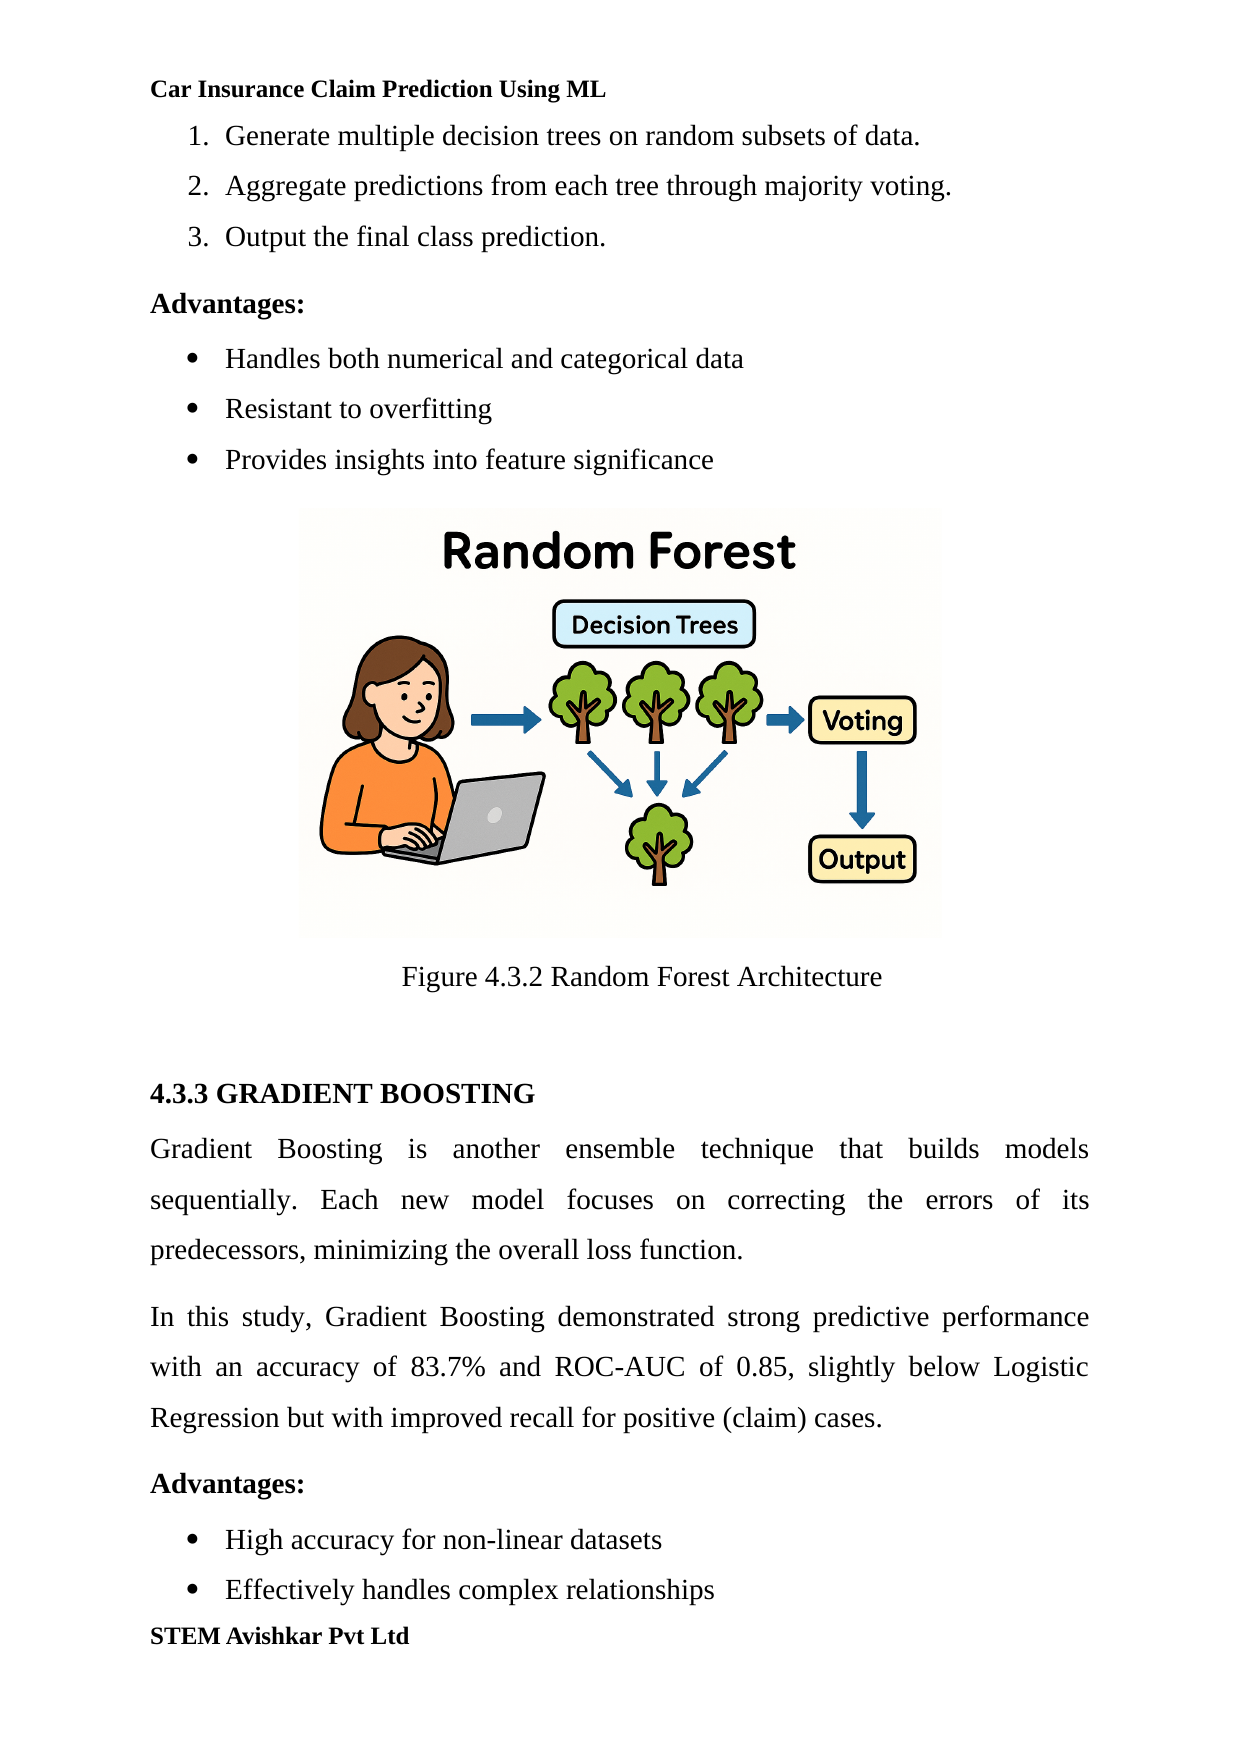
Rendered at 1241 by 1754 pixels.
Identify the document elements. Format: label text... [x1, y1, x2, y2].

list Aggregate predictions from each tree through majority voting. [187, 168, 1090, 202]
text 4.3.3 GRADIENT BOOSTING [150, 1076, 1090, 1110]
list Generate multiple decision trees on random subsets of data. [187, 118, 1090, 152]
list Output the final class prediction. [187, 219, 1090, 252]
list Provides insights into feature significance [187, 442, 1090, 476]
list High accuracy for non-linear datasets [187, 1522, 1090, 1556]
text Gradient Boosting is another ensemble technique that builds models sequentially. Each new model focuses on correcting the errors of its predecessors, minimizing the overall loss function. [150, 1131, 1090, 1266]
text Advantages: [150, 1467, 1090, 1500]
text Advantages: [150, 286, 1090, 319]
picture [298, 508, 942, 938]
list Handles both numerical and categorical data [187, 341, 1090, 375]
text In this study, Gradient Boosting demonstrated strong predictive performance with an accuracy of 83.7% and ROC-AUC of 0.85, slightly below Logistic Regression but with improved recall for positive (claim) cases. [150, 1299, 1090, 1433]
list Resistant to overfitting [187, 391, 1090, 425]
list Effectively handles complex relationships [187, 1572, 1090, 1606]
list Figure 4.3.2 Random Forest Architecture [194, 959, 1090, 992]
